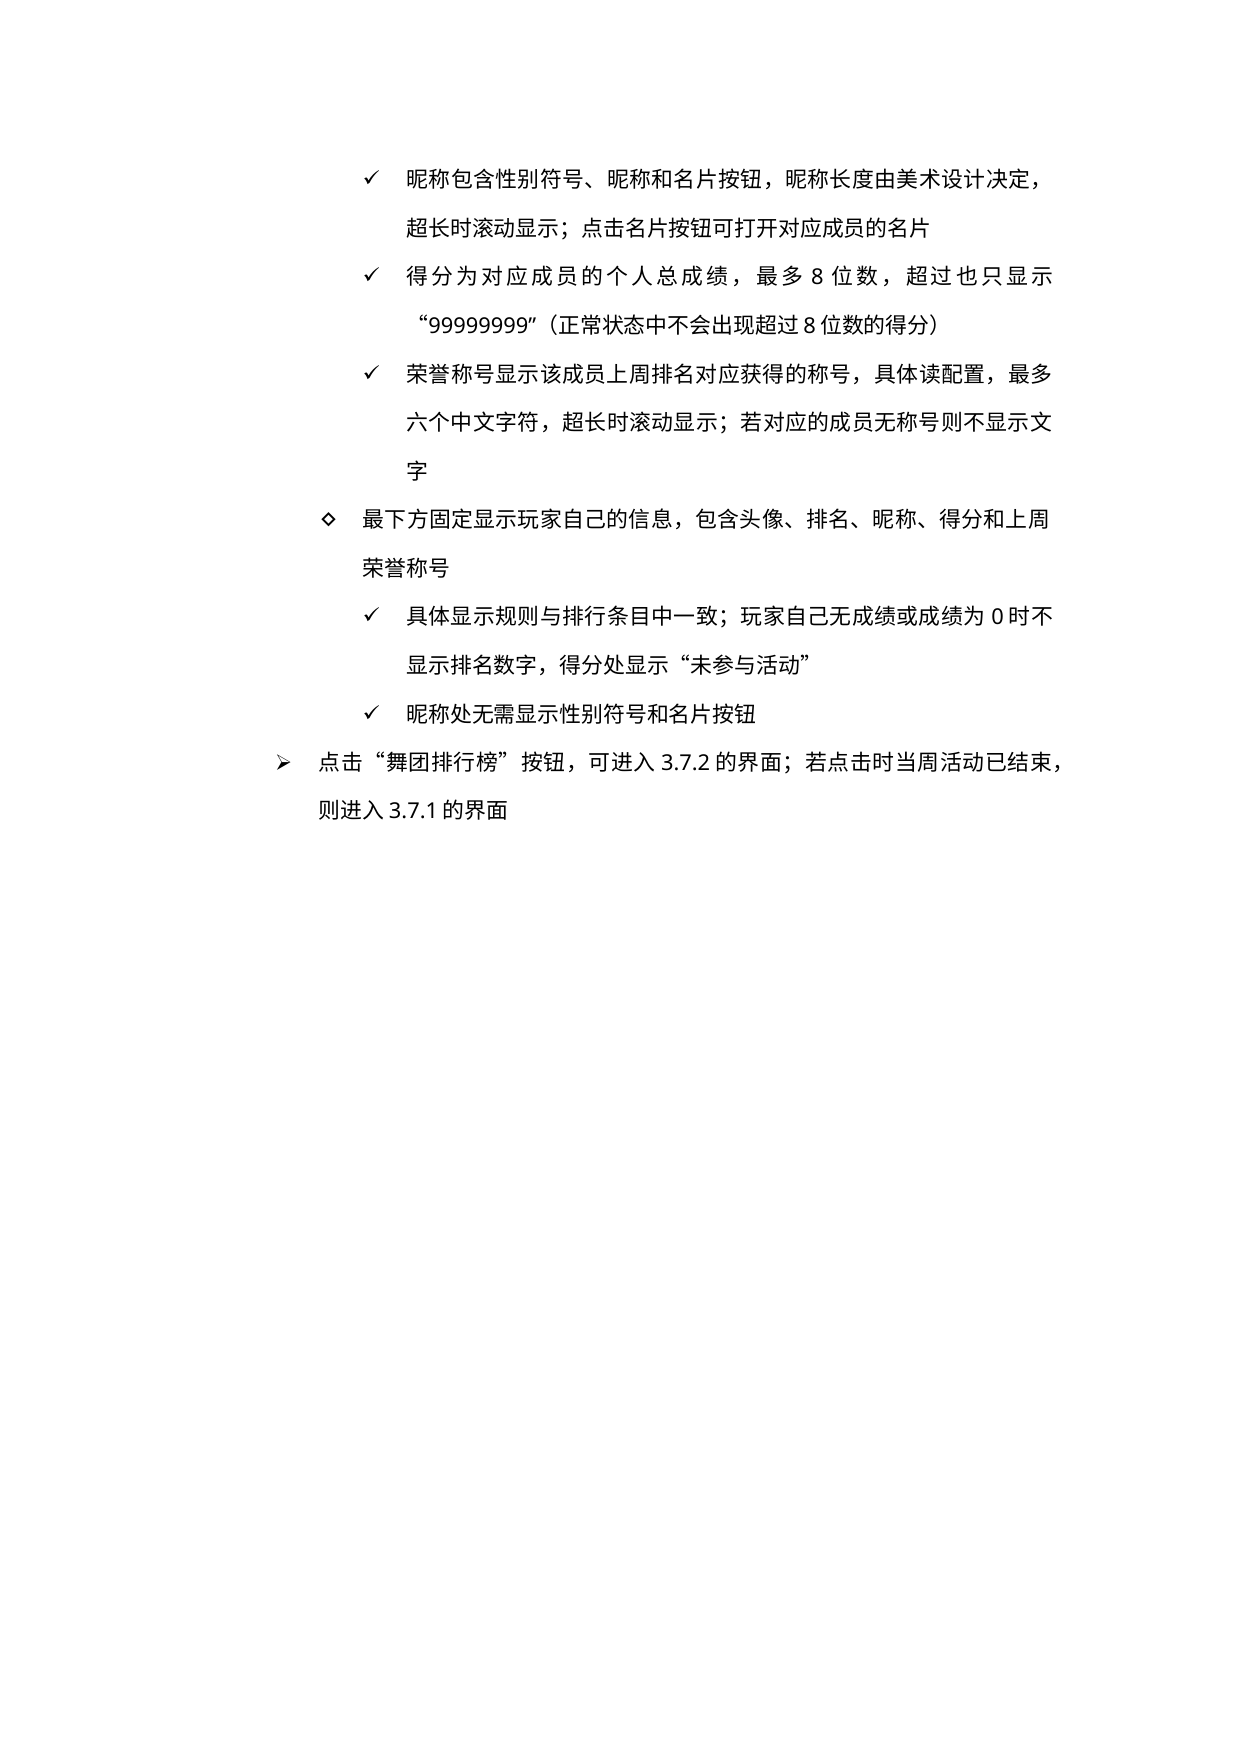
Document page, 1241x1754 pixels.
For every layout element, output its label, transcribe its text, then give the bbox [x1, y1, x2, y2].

list 昵称包含性别符号、昵称和名片按钮，昵称长度由美术设计决定，超长时滚动显示；点击名片按钮可打开对应成员的名片 [362, 162, 1053, 243]
list 点击“舞团排行榜”按钮，可进入3.7.2的界面；若点击时当周活动已结束，则进入3.7.1的界面 [275, 744, 1053, 826]
list 具体显示规则与排行条目中一致；玩家自己无成绩或成绩为0时不显示排名数字，得分处显示“未参与活动” [362, 599, 1053, 680]
list 得分为对应成员的个人总成绩，最多8位数，超过也只显示“99999999”（正常状态中不会出现超过8位数的得分） [362, 259, 1053, 340]
list 荣誉称号显示该成员上周排名对应获得的称号，具体读配置，最多六个中文字符，超长时滚动显示；若对应的成员无称号则不显示文字 [362, 356, 1053, 486]
list 昵称处无需显示性别符号和名片按钮 [362, 696, 1053, 729]
list 最下方固定显示玩家自己的信息，包含头像、排名、昵称、得分和上周荣誉称号 [319, 502, 1053, 583]
